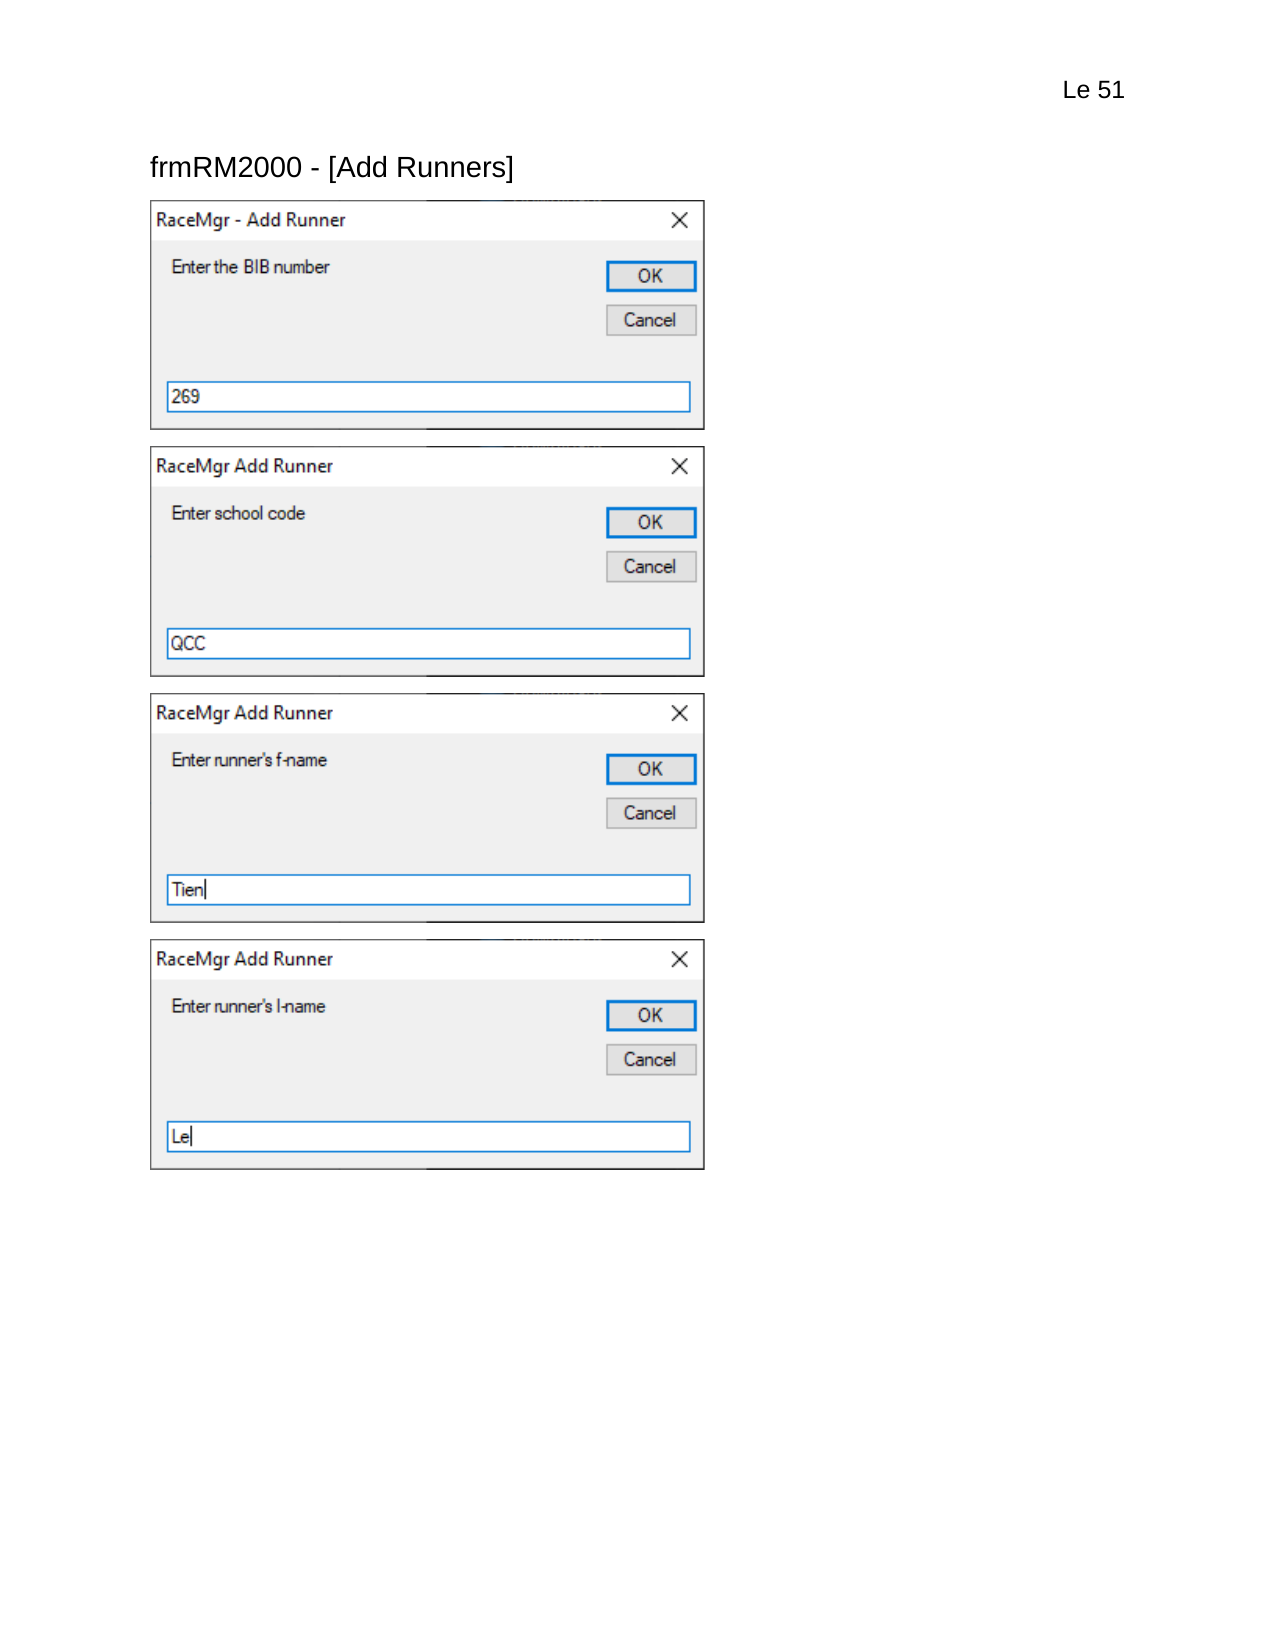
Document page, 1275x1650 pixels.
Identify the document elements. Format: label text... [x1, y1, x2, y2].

picture [150, 693, 705, 923]
picture [150, 200, 705, 430]
subtitle frmRM2000 - [Add Runners] [150, 150, 1125, 183]
picture [150, 446, 705, 677]
picture [150, 939, 705, 1170]
